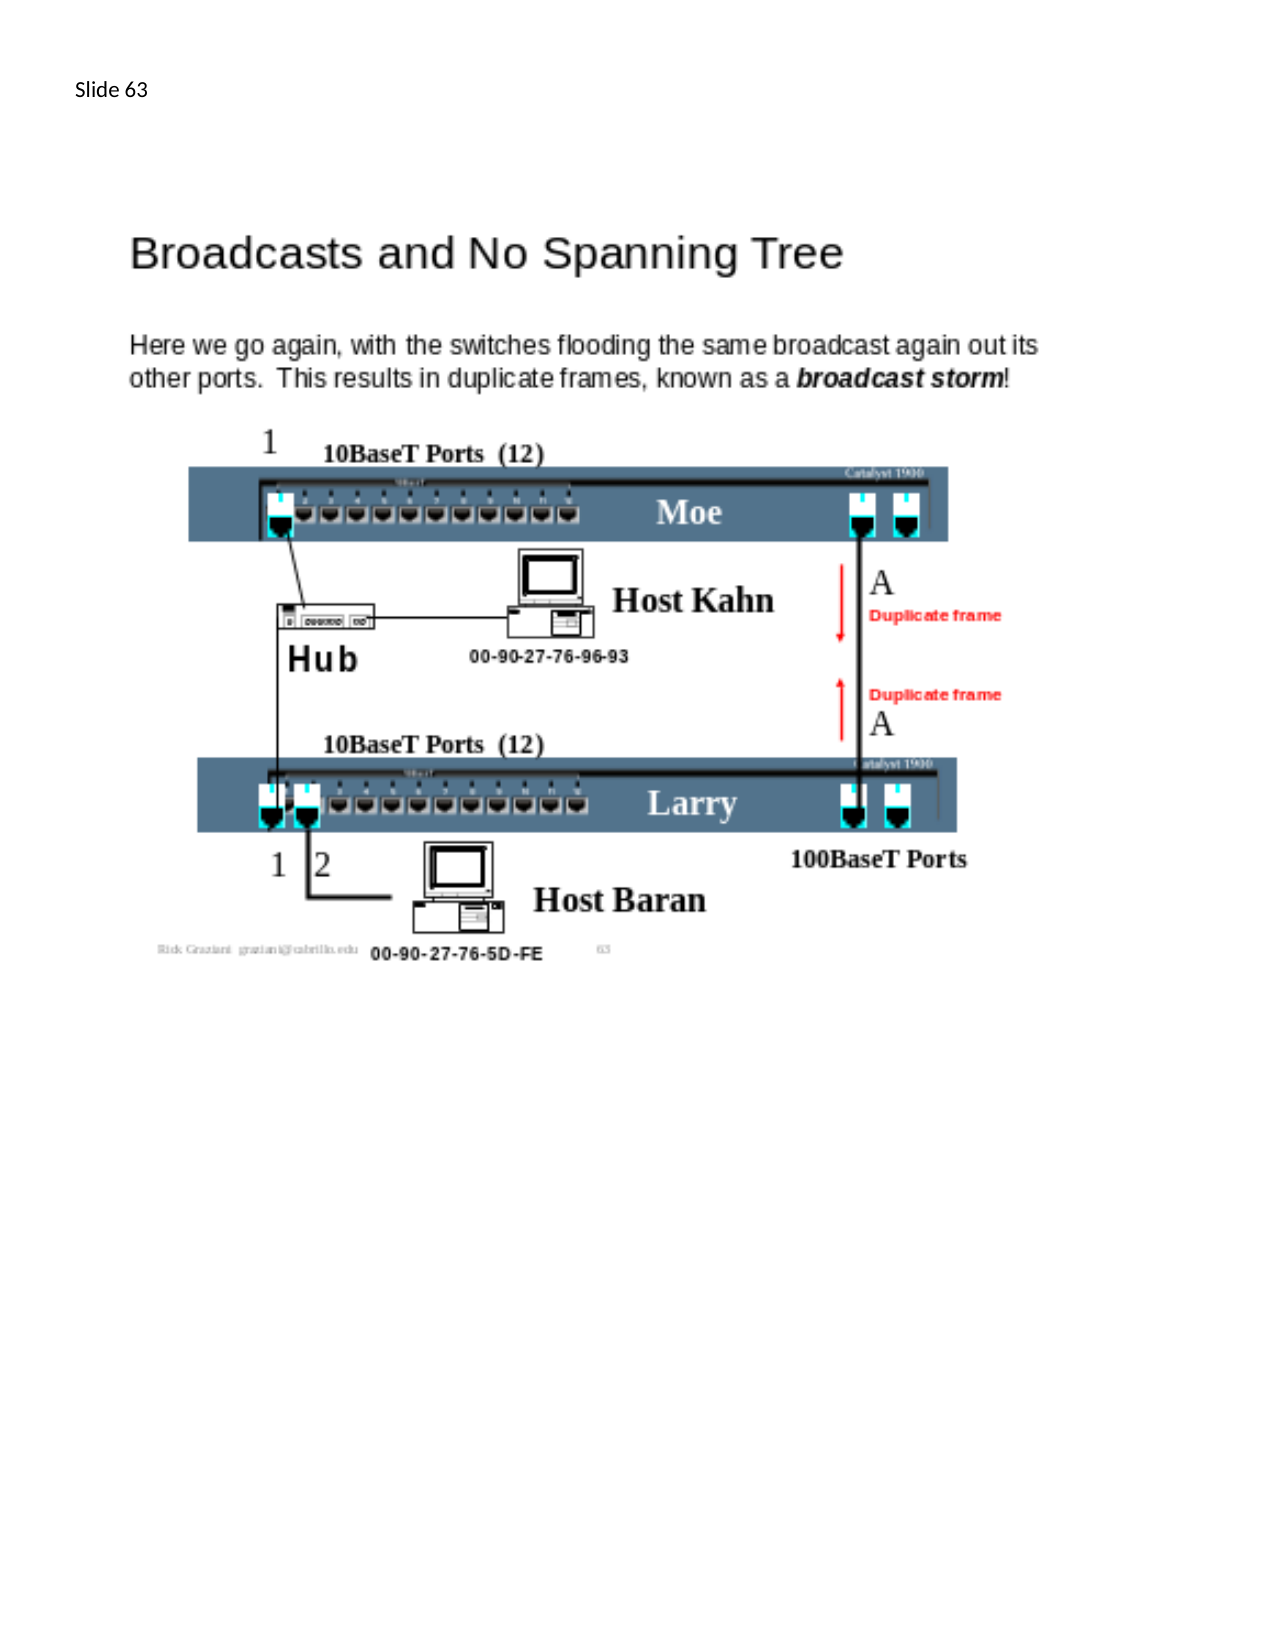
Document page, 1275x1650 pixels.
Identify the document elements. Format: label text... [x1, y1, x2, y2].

text Slide 63 [75, 75, 1200, 103]
